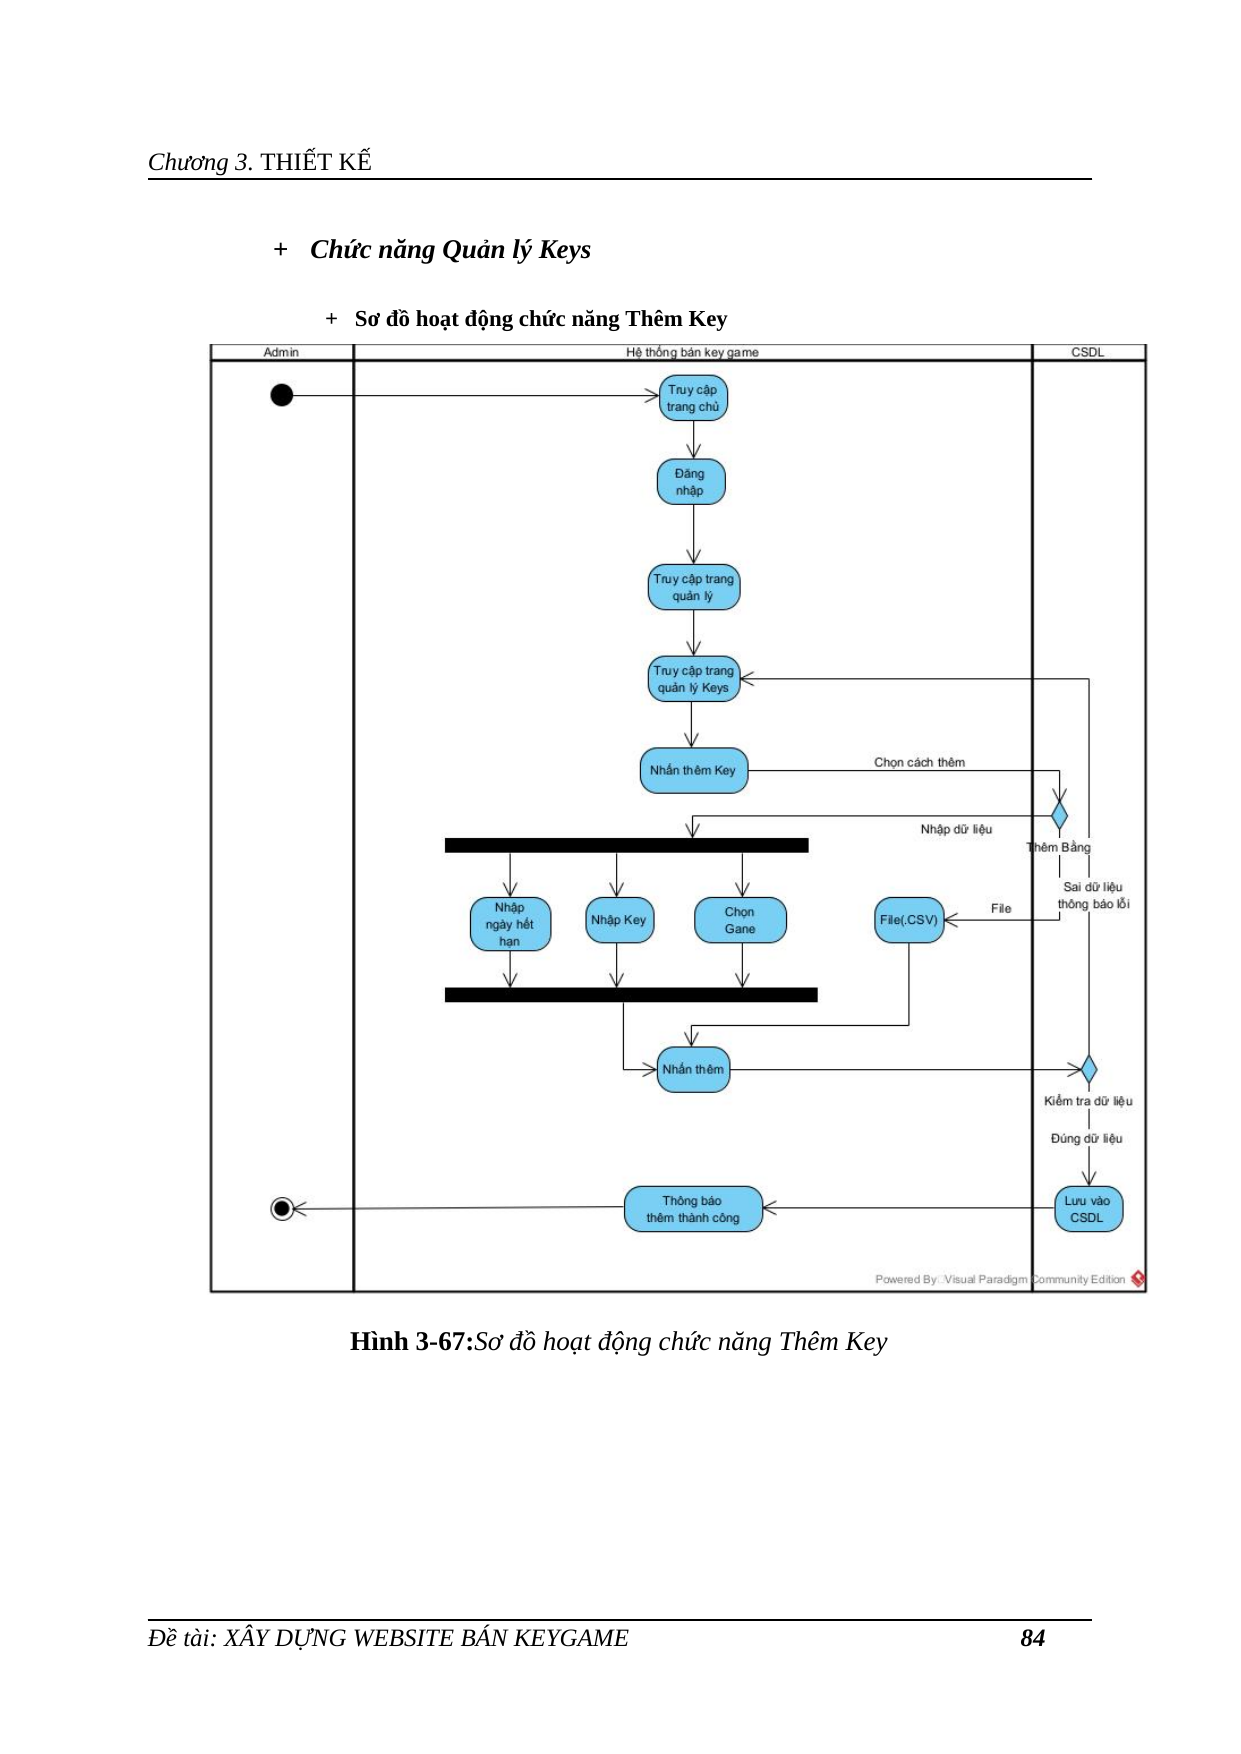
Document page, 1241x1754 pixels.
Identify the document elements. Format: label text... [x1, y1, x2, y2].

list Sơ đồ hoạt động chức năng Thêm Key [325, 305, 1092, 332]
picture [206, 344, 1152, 1298]
list Chức năng Quản lý Keys [273, 233, 1092, 265]
